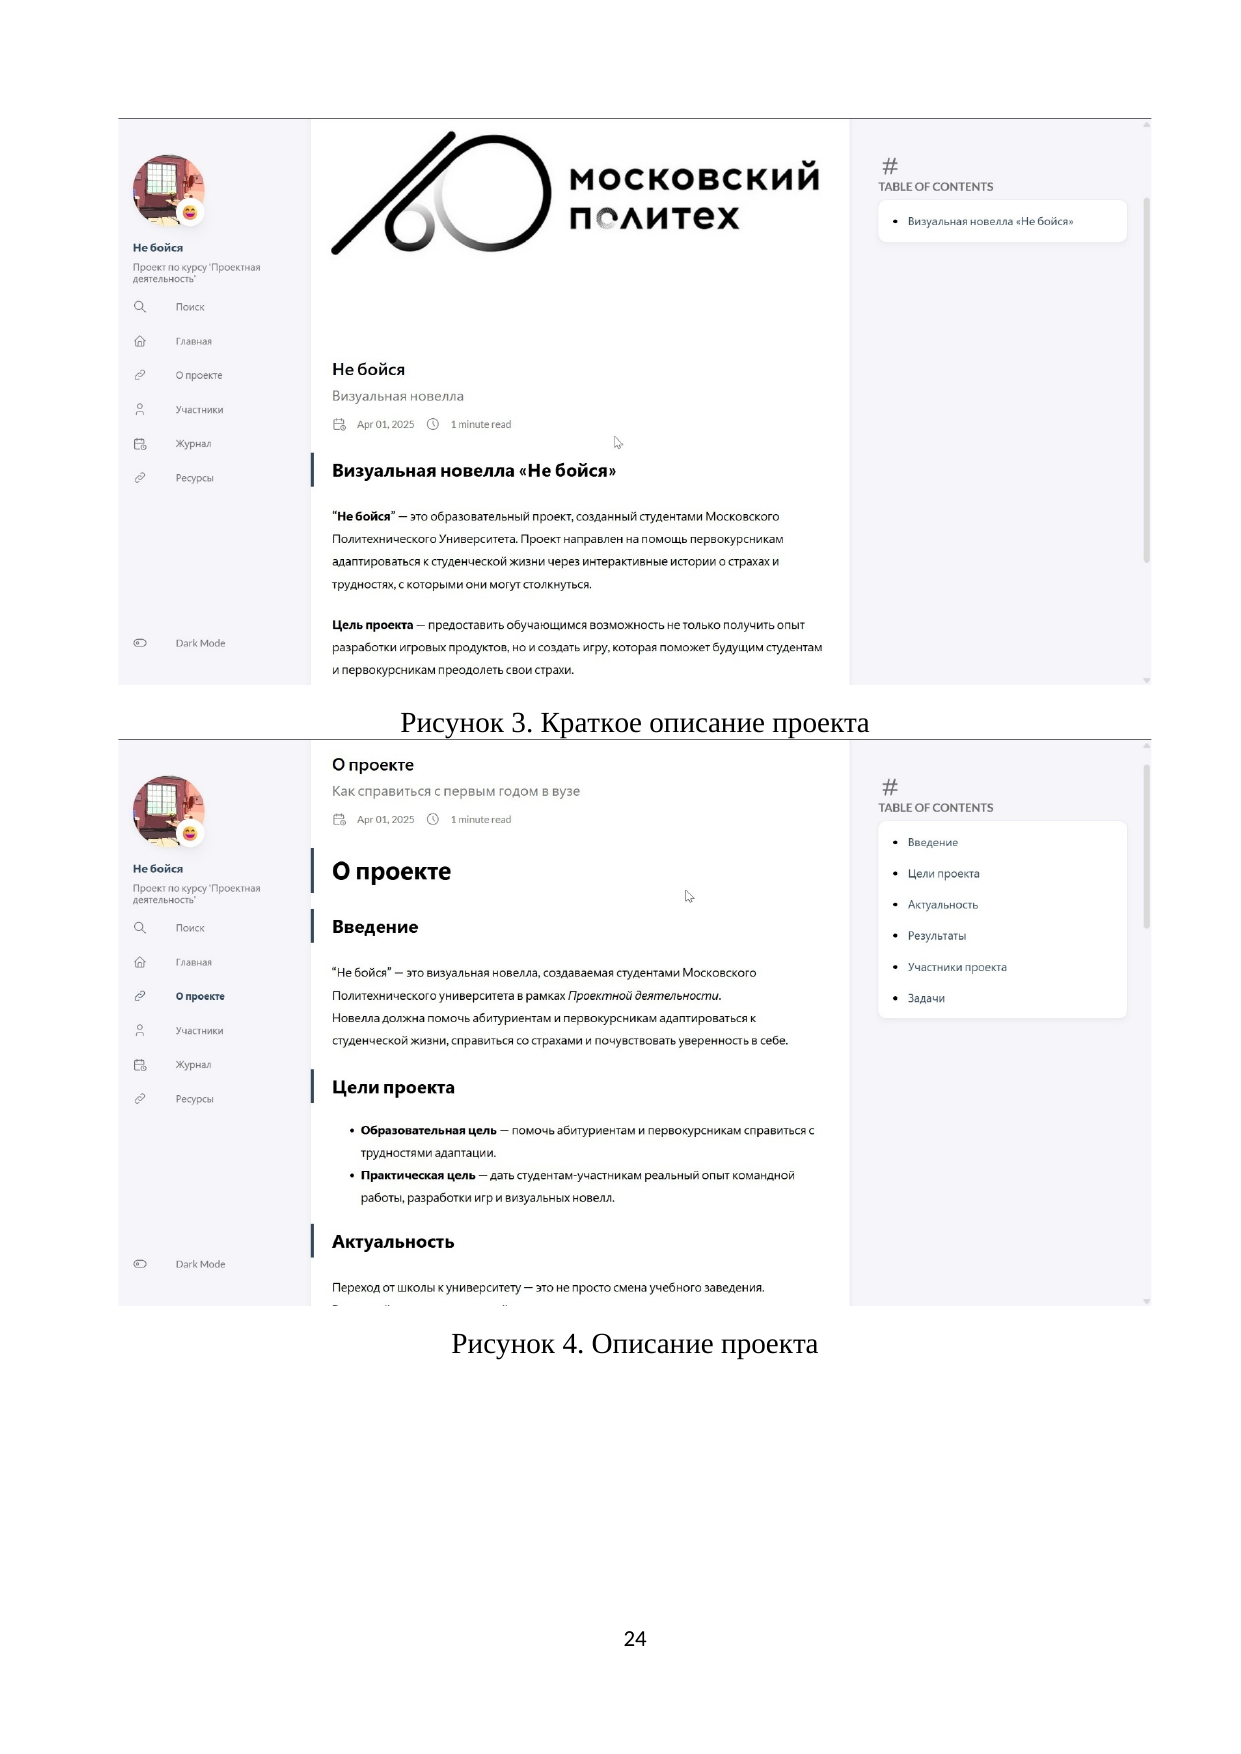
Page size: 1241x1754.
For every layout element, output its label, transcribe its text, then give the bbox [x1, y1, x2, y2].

picture [118, 739, 1152, 1306]
picture [118, 118, 1152, 685]
